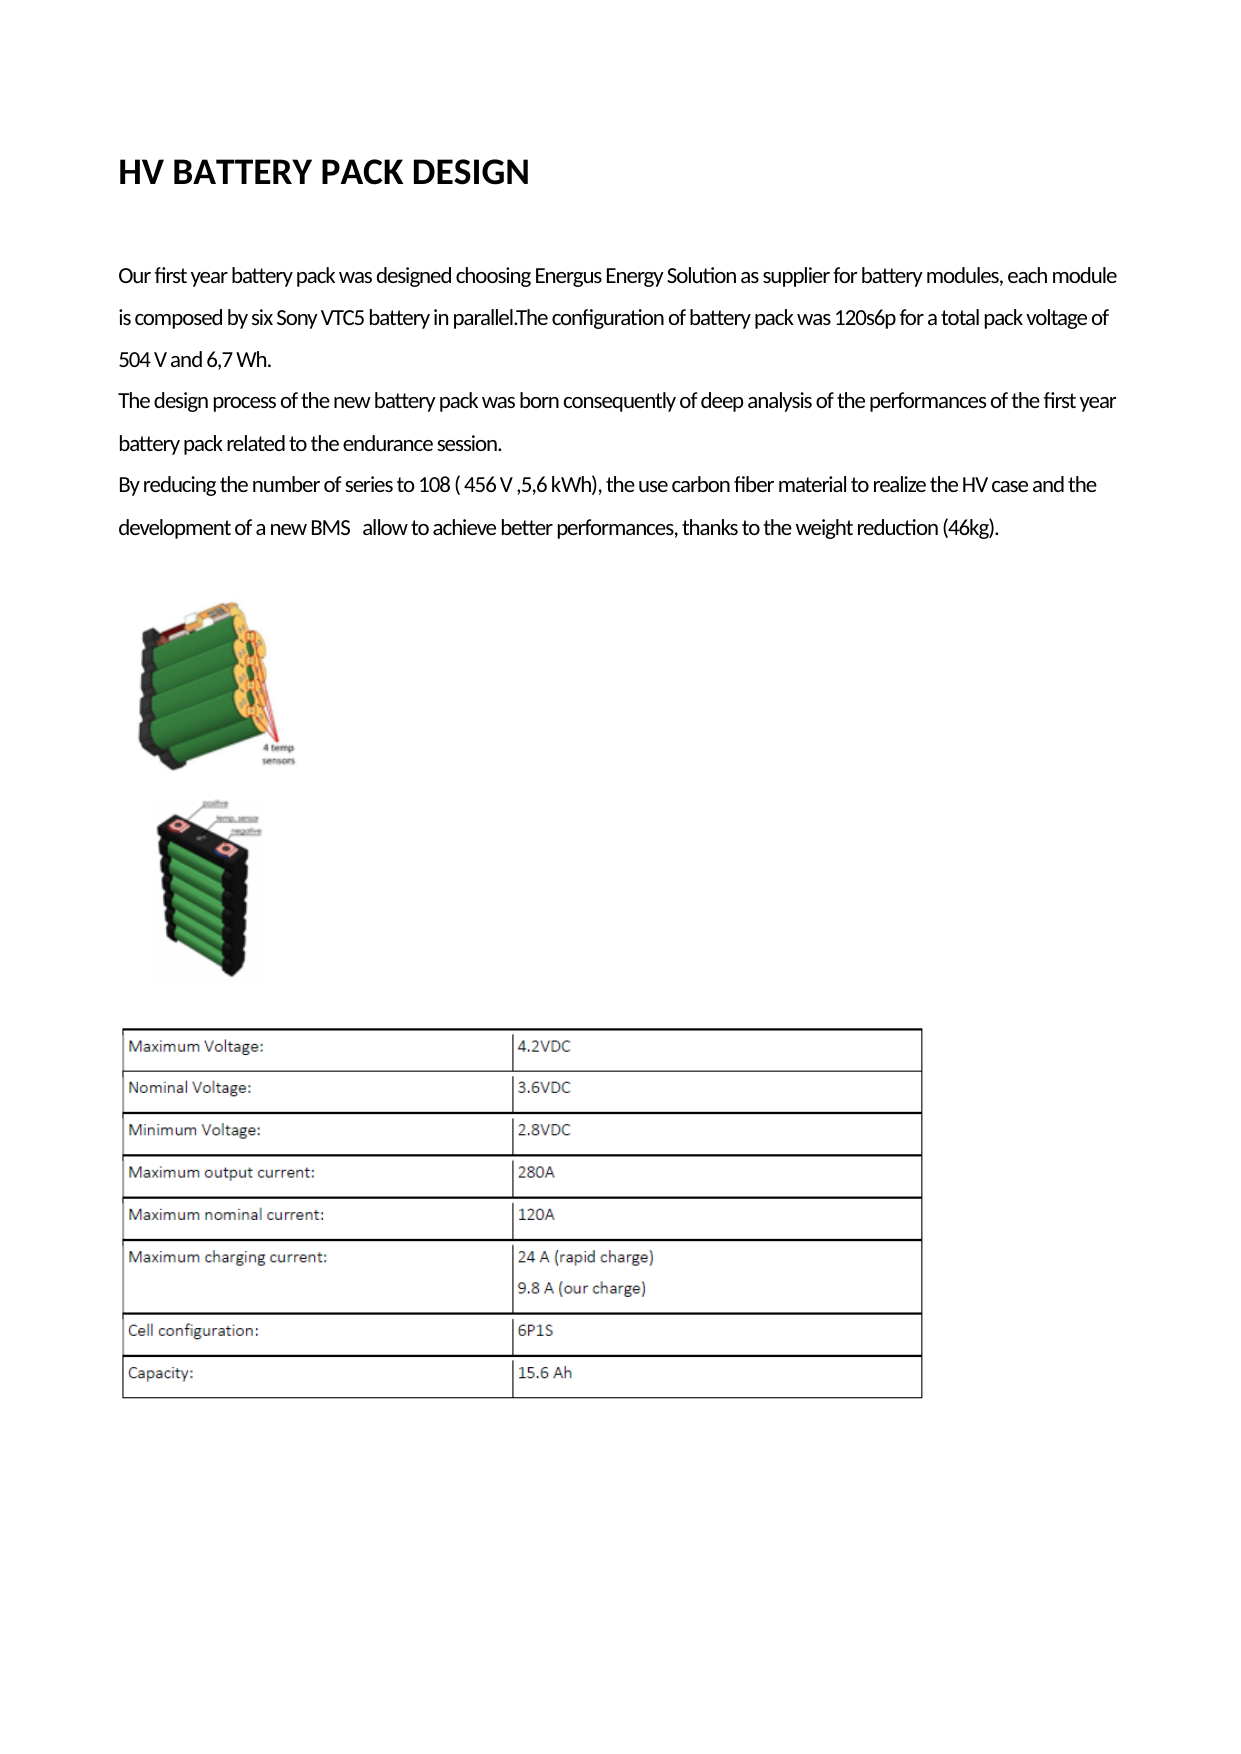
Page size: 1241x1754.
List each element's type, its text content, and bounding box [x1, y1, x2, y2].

text HV BATTERY PACK DESIGN [118, 148, 1122, 193]
picture [118, 1025, 928, 1405]
text By reducing the number of series to 108 ( 456 V ,5,6 kWh), the use carbon fiber material to realize the HV case and the development of a new BMS allow to achieve better performances, thanks to the weight reduction (46kg). [118, 471, 1122, 541]
text Our first year battery pack was designed choosing Energus Energy Solution as supplier for battery modules, each module is composed by six Sony VTC5 battery in parallel.The configuration of battery pack was 120s6p for a total pack voltage of 504 V and 6,7 Wh. [118, 261, 1122, 373]
text The design process of the new battery pack was born consequently of deep analysis of the performances of the first year battery pack related to the endurance session. [118, 387, 1122, 457]
picture [118, 596, 303, 983]
